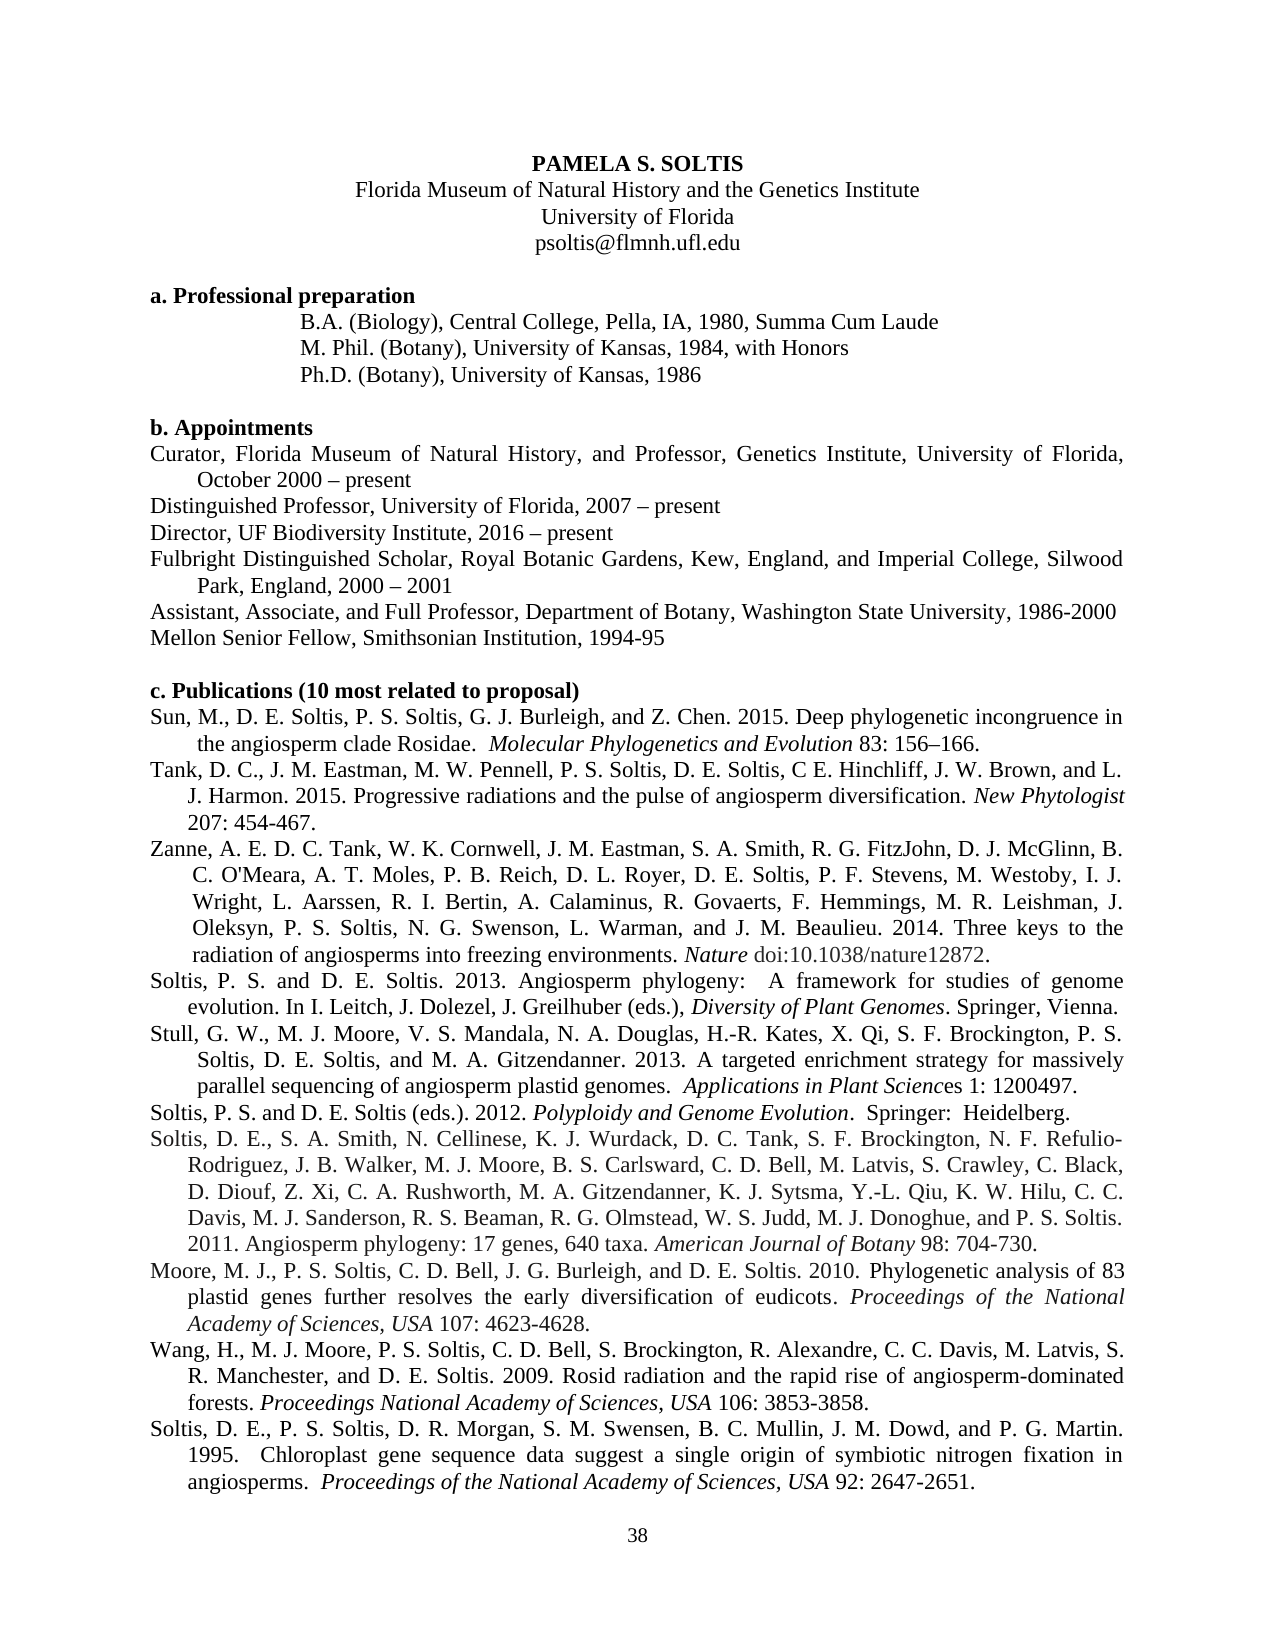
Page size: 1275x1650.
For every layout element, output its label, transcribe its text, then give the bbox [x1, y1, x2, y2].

text Assistant, Associate, and Full Professor, Department of Botany, Washington State University, 1986-2000 [150, 598, 1125, 624]
text Director, UF Biodiversity Institute, 2016 – present [150, 519, 1125, 545]
text Fulbright Distinguished Scholar, Royal Botanic Gardens, Kew, England, and Imperial College, Silwood Park, England, 2000 – 2001 [150, 545, 1125, 598]
text Soltis, D. E., S. A. Smith, N. Cellinese, K. J. Wurdack, D. C. Tank, S. F. Brockington, N. F. Refulio-Rodriguez, J. B. Walker, M. J. Moore, B. S. Carlsward, C. D. Bell, M. Latvis, S. Crawley, C. Black, D. Diouf, Z. Xi, C. A. Rushworth, M. A. Gitzendanner, K. J. Sytsma, Y.-L. Qiu, K. W. Hilu, C. C. Davis, M. J. Sanderson, R. S. Beaman, R. G. Olmstead, W. S. Judd, M. J. Donoghue, and P. S. Soltis. 2011. Angiosperm phylogeny: 17 genes, 640 taxa. American Journal of Botany 98: 704-730. [150, 1125, 1125, 1257]
text Ph.D. (Botany), University of Kansas, 1986 [243, 361, 1125, 387]
text Distinguished Professor, University of Florida, 2007 – present [150, 493, 1125, 519]
text Moore, M. J., P. S. Soltis, C. D. Bell, J. G. Burleigh, and D. E. Soltis. 2010. Phylogenetic analysis of 83 plastid genes further resolves the early diversification of eudicots. Proceedings of the National Academy of Sciences, USA 107: 4623-4628. [150, 1257, 1125, 1336]
text Curator, Florida Museum of Natural History, and Professor, Genetics Institute, University of Florida, October 2000 – present [150, 440, 1125, 493]
text Sun, M., D. E. Soltis, P. S. Soltis, G. J. Burleigh, and Z. Chen. 2015. Deep phylogenetic incongruence in the angiosperm clade Rosidae. Molecular Phylogenetics and Evolution 83: 156–166. [150, 703, 1125, 756]
text Soltis, P. S. and D. E. Soltis (eds.). 2012. Polyploidy and Genome Evolution. Springer: Heidelberg. [150, 1099, 1125, 1125]
text c. Publications (10 most related to proposal) [150, 677, 1125, 703]
text Soltis, D. E., P. S. Soltis, D. R. Morgan, S. M. Swensen, B. C. Mullin, J. M. Dowd, and P. G. Martin. 1995. Chloroplast gene sequence data suggest a single origin of symbiotic nitrogen fixation in angiosperms. Proceedings of the National Academy of Sciences, USA 92: 2647-2651. [150, 1415, 1125, 1494]
text b. Appointments [150, 413, 1125, 440]
text B.A. (Biology), Central College, Pella, IA, 1980, Summa Cum Laude [150, 308, 1125, 334]
text a. Professional preparation [150, 282, 1125, 308]
text Tank, D. C., J. M. Eastman, M. W. Pennell, P. S. Soltis, D. E. Soltis, C E. Hinchliff, J. W. Brown, and L. J. Harmon. 2015. Progressive radiations and the pulse of angiosperm diversification. New Phytologist 207: 454-467. [150, 756, 1125, 835]
text Mellon Senior Fellow, Smithsonian Institution, 1994-95 [150, 624, 1125, 651]
text Soltis, P. S. and D. E. Soltis. 2013. Angiosperm phylogeny: A framework for studies of genome evolution. In I. Leitch, J. Dolezel, J. Greilhuber (eds.), Diversity of Plant Genomes. Springer, Vienna. [150, 967, 1125, 1020]
text Zanne, A. E. D. C. Tank, W. K. Cornwell, J. M. Eastman, S. A. Smith, R. G. FitzJohn, D. J. McGlinn, B. C. O'Meara, A. T. Moles, P. B. Reich, D. L. Royer, D. E. Soltis, P. F. Stevens, M. Westoby, I. J. Wright, L. Aarssen, R. I. Bertin, A. Calaminus, R. Govaerts, F. Hemmings, M. R. Leishman, J. Oleksyn, P. S. Soltis, N. G. Swenson, L. Warman, and J. M. Beaulieu. 2014. Three keys to the radiation of angiosperms into freezing environments. Nature doi:10.1038/nature12872. [150, 835, 1125, 967]
text Florida Museum of Natural History and the Genetics Institute [150, 176, 1125, 203]
text psoltis@flmnh.ufl.edu [150, 229, 1125, 255]
text PAMELA S. SOLTIS [150, 150, 1125, 176]
text Stull, G. W., M. J. Moore, V. S. Mandala, N. A. Douglas, H.-R. Kates, X. Qi, S. F. Brockington, P. S. Soltis, D. E. Soltis, and M. A. Gitzendanner. 2013. A targeted enrichment strategy for massively parallel sequencing of angiosperm plastid genomes. Applications in Plant Sciences 1: 1200497. [150, 1020, 1125, 1099]
text University of Florida [150, 203, 1125, 229]
text Wang, H., M. J. Moore, P. S. Soltis, C. D. Bell, S. Brockington, R. Alexandre, C. C. Davis, M. Latvis, S. R. Manchester, and D. E. Soltis. 2009. Rosid radiation and the rapid rise of angiosperm-dominated forests. Proceedings National Academy of Sciences, USA 106: 3853-3858. [150, 1336, 1125, 1415]
text M. Phil. (Botany), University of Kansas, 1984, with Honors [271, 334, 1125, 361]
